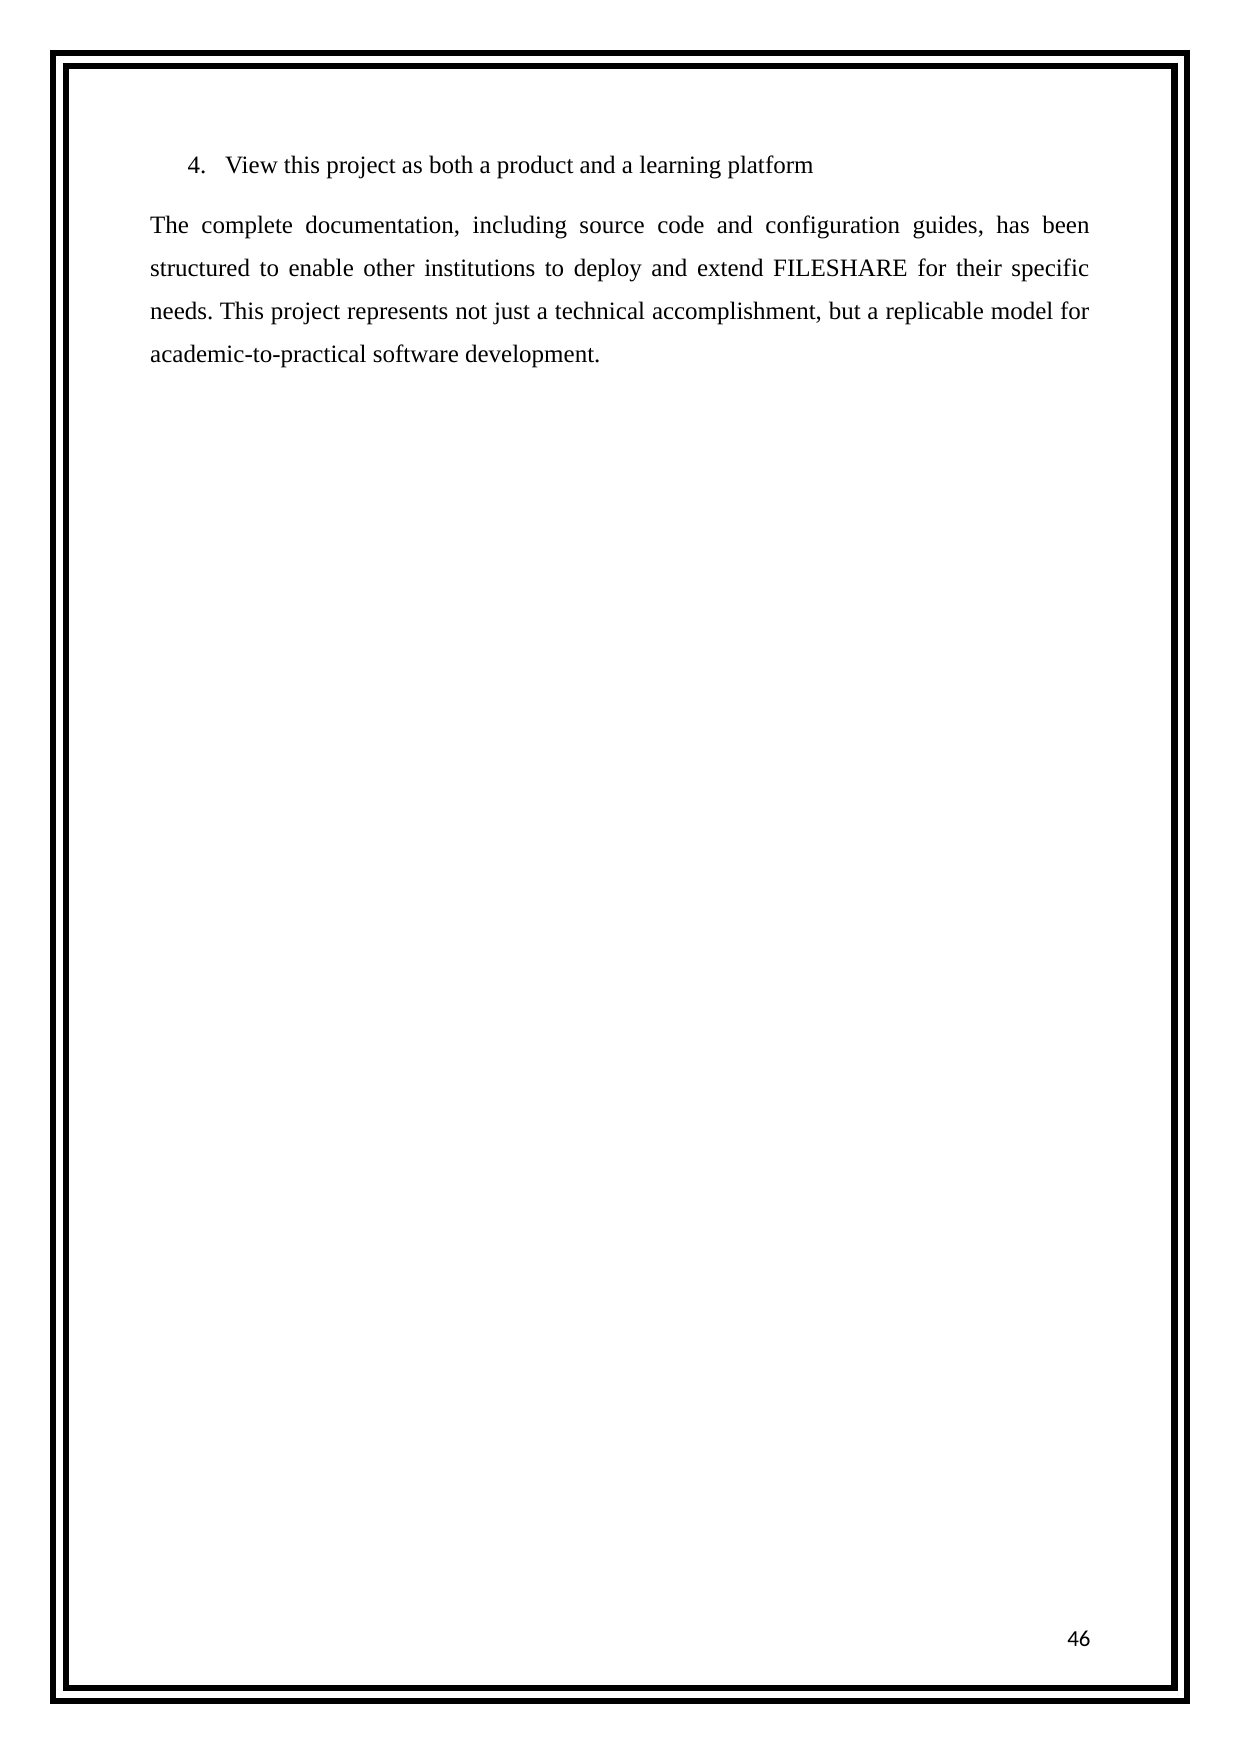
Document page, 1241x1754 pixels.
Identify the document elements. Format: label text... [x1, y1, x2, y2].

list View this project as both a product and a learning platform [187, 150, 1090, 179]
text The complete documentation, including source code and configuration guides, has been structured to enable other institutions to deploy and extend FILESHARE for their specific needs. This project represents not just a technical accomplishment, but a replicable model for academic-to-practical software development. [150, 210, 1090, 368]
